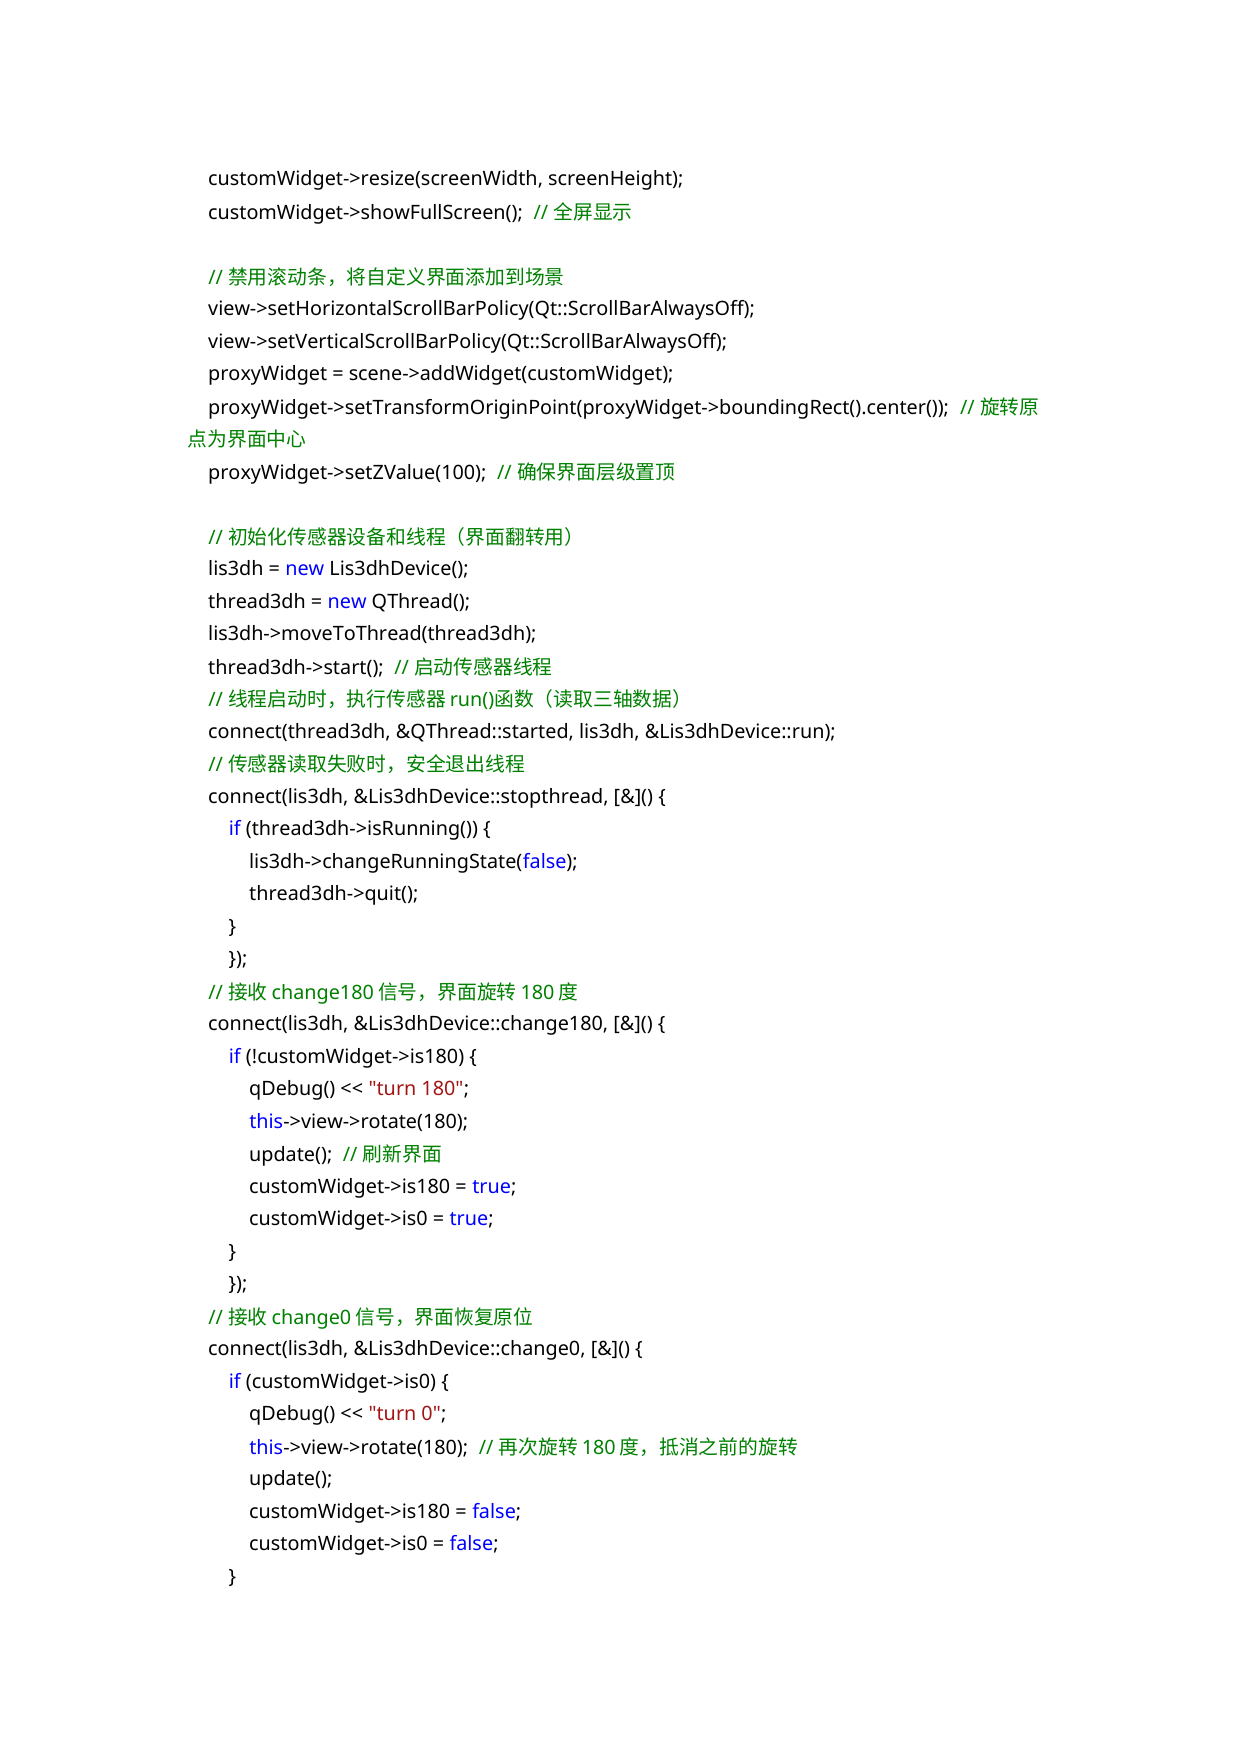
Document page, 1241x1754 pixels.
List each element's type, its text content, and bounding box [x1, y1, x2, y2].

text // 传感器读取失败时，安全退出线程 [187, 747, 1053, 779]
text // 初始化传感器设备和线程（界面翻转用） [187, 519, 1053, 552]
text // 禁用滚动条，将自定义界面添加到场景 [187, 259, 1053, 292]
text thread3dh = new QThread(); [187, 584, 1053, 617]
text proxyWidget->setTransformOriginPoint(proxyWidget->boundingRect().center()); // 旋转原点为界面中心 [187, 389, 1053, 454]
text customWidget->is0 = true; [187, 1202, 1053, 1234]
text customWidget->is180 = true; [187, 1169, 1053, 1202]
text customWidget->resize(screenWidth, screenHeight); [187, 162, 1053, 194]
text this->view->rotate(180); [187, 1104, 1053, 1137]
text view->setHorizontalScrollBarPolicy(Qt::ScrollBarAlwaysOff); [187, 292, 1053, 324]
text proxyWidget = scene->addWidget(customWidget); [187, 357, 1053, 389]
text qDebug() << "turn 180"; [187, 1072, 1053, 1104]
text connect(lis3dh, &Lis3dhDevice::stopthread, [&]() { [187, 779, 1053, 812]
text connect(lis3dh, &Lis3dhDevice::change180, [&]() { [187, 1007, 1053, 1039]
text if (!customWidget->is180) { [187, 1039, 1053, 1072]
text lis3dh = new Lis3dhDevice(); [187, 552, 1053, 584]
text this->view->rotate(180); // 再次旋转180度，抵消之前的旋转 [187, 1429, 1053, 1462]
text customWidget->is0 = false; [187, 1527, 1053, 1559]
text connect(lis3dh, &Lis3dhDevice::change0, [&]() { [187, 1332, 1053, 1364]
text update(); // 刷新界面 [187, 1137, 1053, 1169]
text lis3dh->moveToThread(thread3dh); [187, 617, 1053, 649]
text }); [187, 942, 1053, 974]
text customWidget->is180 = false; [187, 1494, 1053, 1527]
text } [187, 1559, 1053, 1592]
text view->setVerticalScrollBarPolicy(Qt::ScrollBarAlwaysOff); [187, 324, 1053, 357]
text // 接收change180信号，界面旋转180度 [187, 974, 1053, 1007]
text if (thread3dh->isRunning()) { [187, 812, 1053, 844]
text }); [187, 1267, 1053, 1299]
text // 接收change0信号，界面恢复原位 [187, 1299, 1053, 1332]
text } [187, 1234, 1053, 1267]
text customWidget->showFullScreen(); // 全屏显示 [187, 194, 1053, 227]
text qDebug() << "turn 0"; [187, 1397, 1053, 1429]
text } [187, 909, 1053, 942]
text connect(thread3dh, &QThread::started, lis3dh, &Lis3dhDevice::run); [187, 714, 1053, 747]
text thread3dh->quit(); [187, 877, 1053, 909]
text if (customWidget->is0) { [187, 1364, 1053, 1397]
text proxyWidget->setZValue(100); // 确保界面层级置顶 [187, 454, 1053, 487]
text lis3dh->changeRunningState(false); [187, 844, 1053, 877]
text thread3dh->start(); // 启动传感器线程 [187, 649, 1053, 682]
text update(); [187, 1462, 1053, 1494]
text // 线程启动时，执行传感器run()函数（读取三轴数据） [187, 682, 1053, 714]
